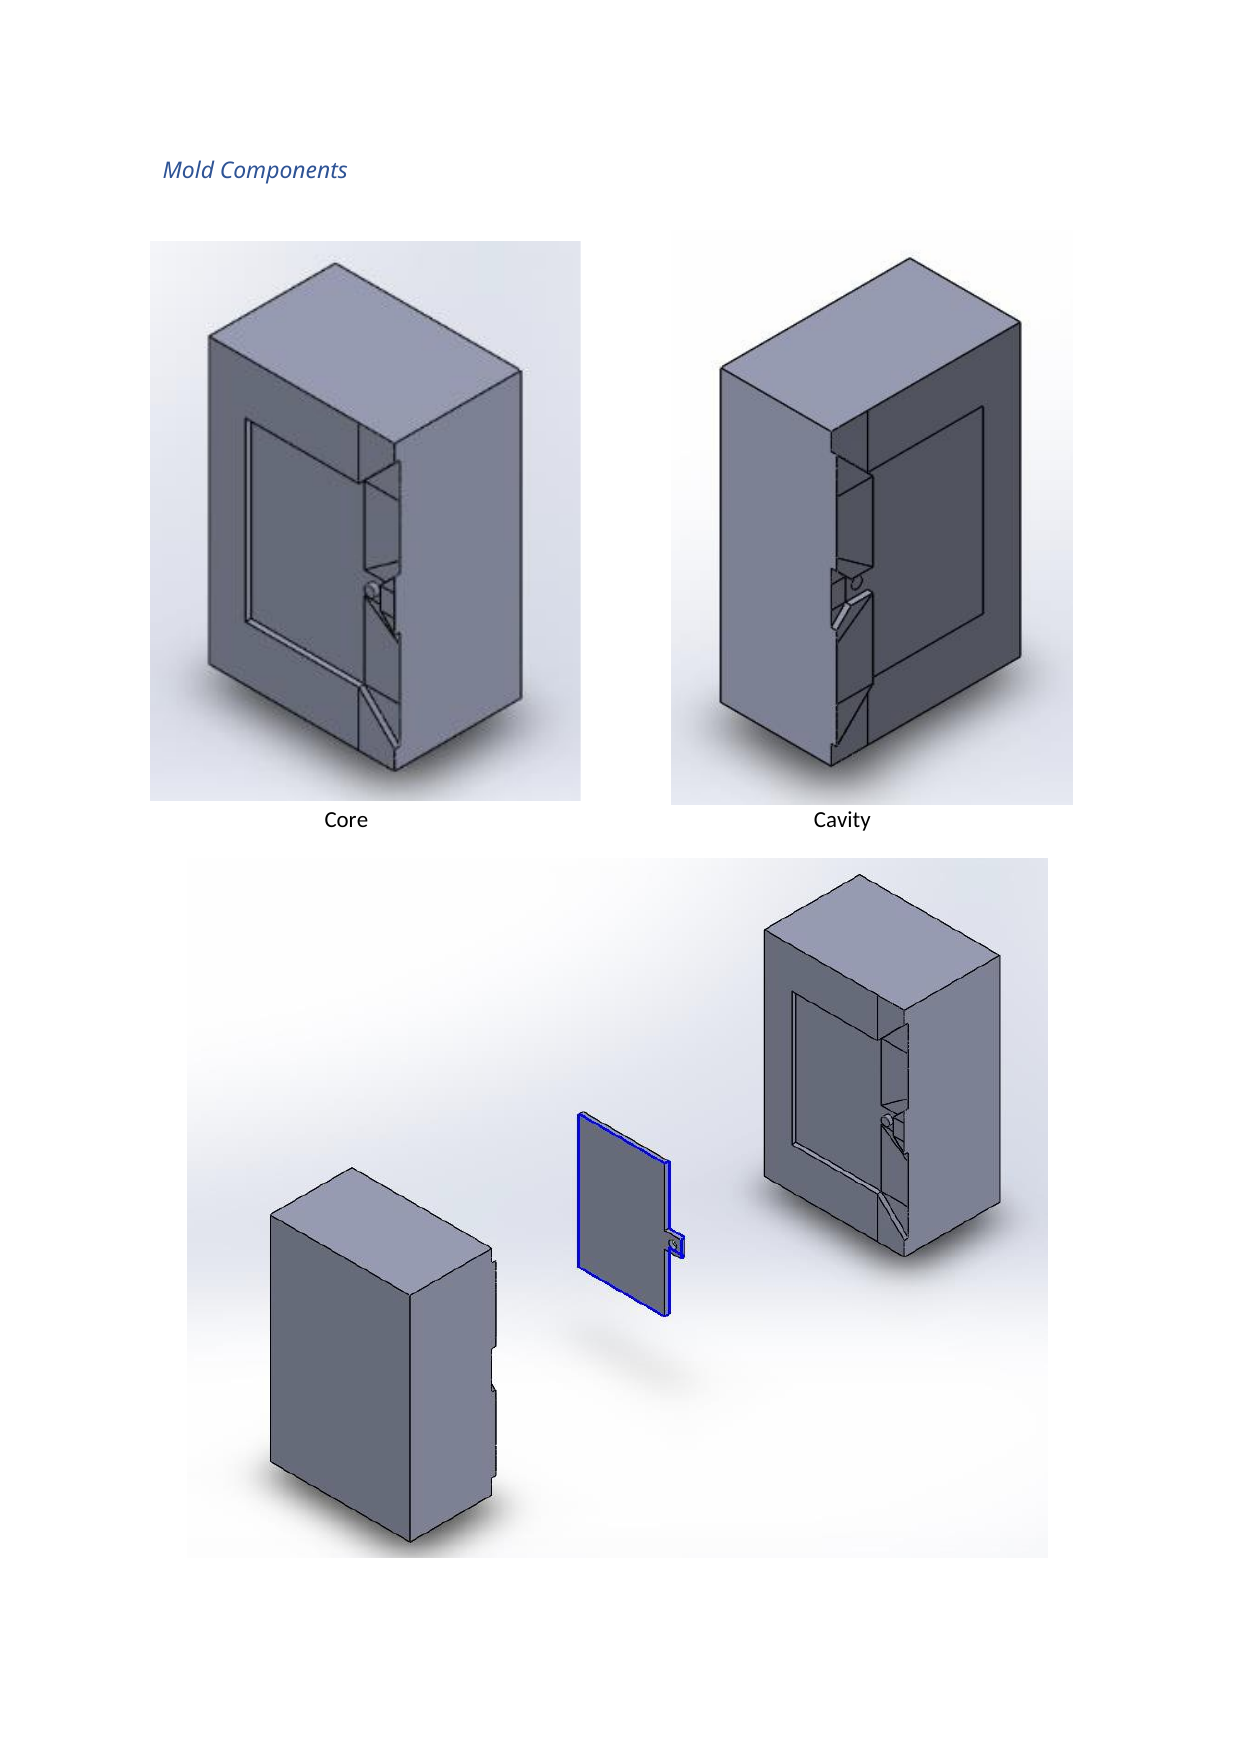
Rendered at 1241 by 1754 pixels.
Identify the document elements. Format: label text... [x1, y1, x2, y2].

picture [671, 230, 1073, 805]
picture [187, 858, 1048, 1558]
text Mold Components [162, 154, 1090, 186]
picture [150, 241, 581, 801]
